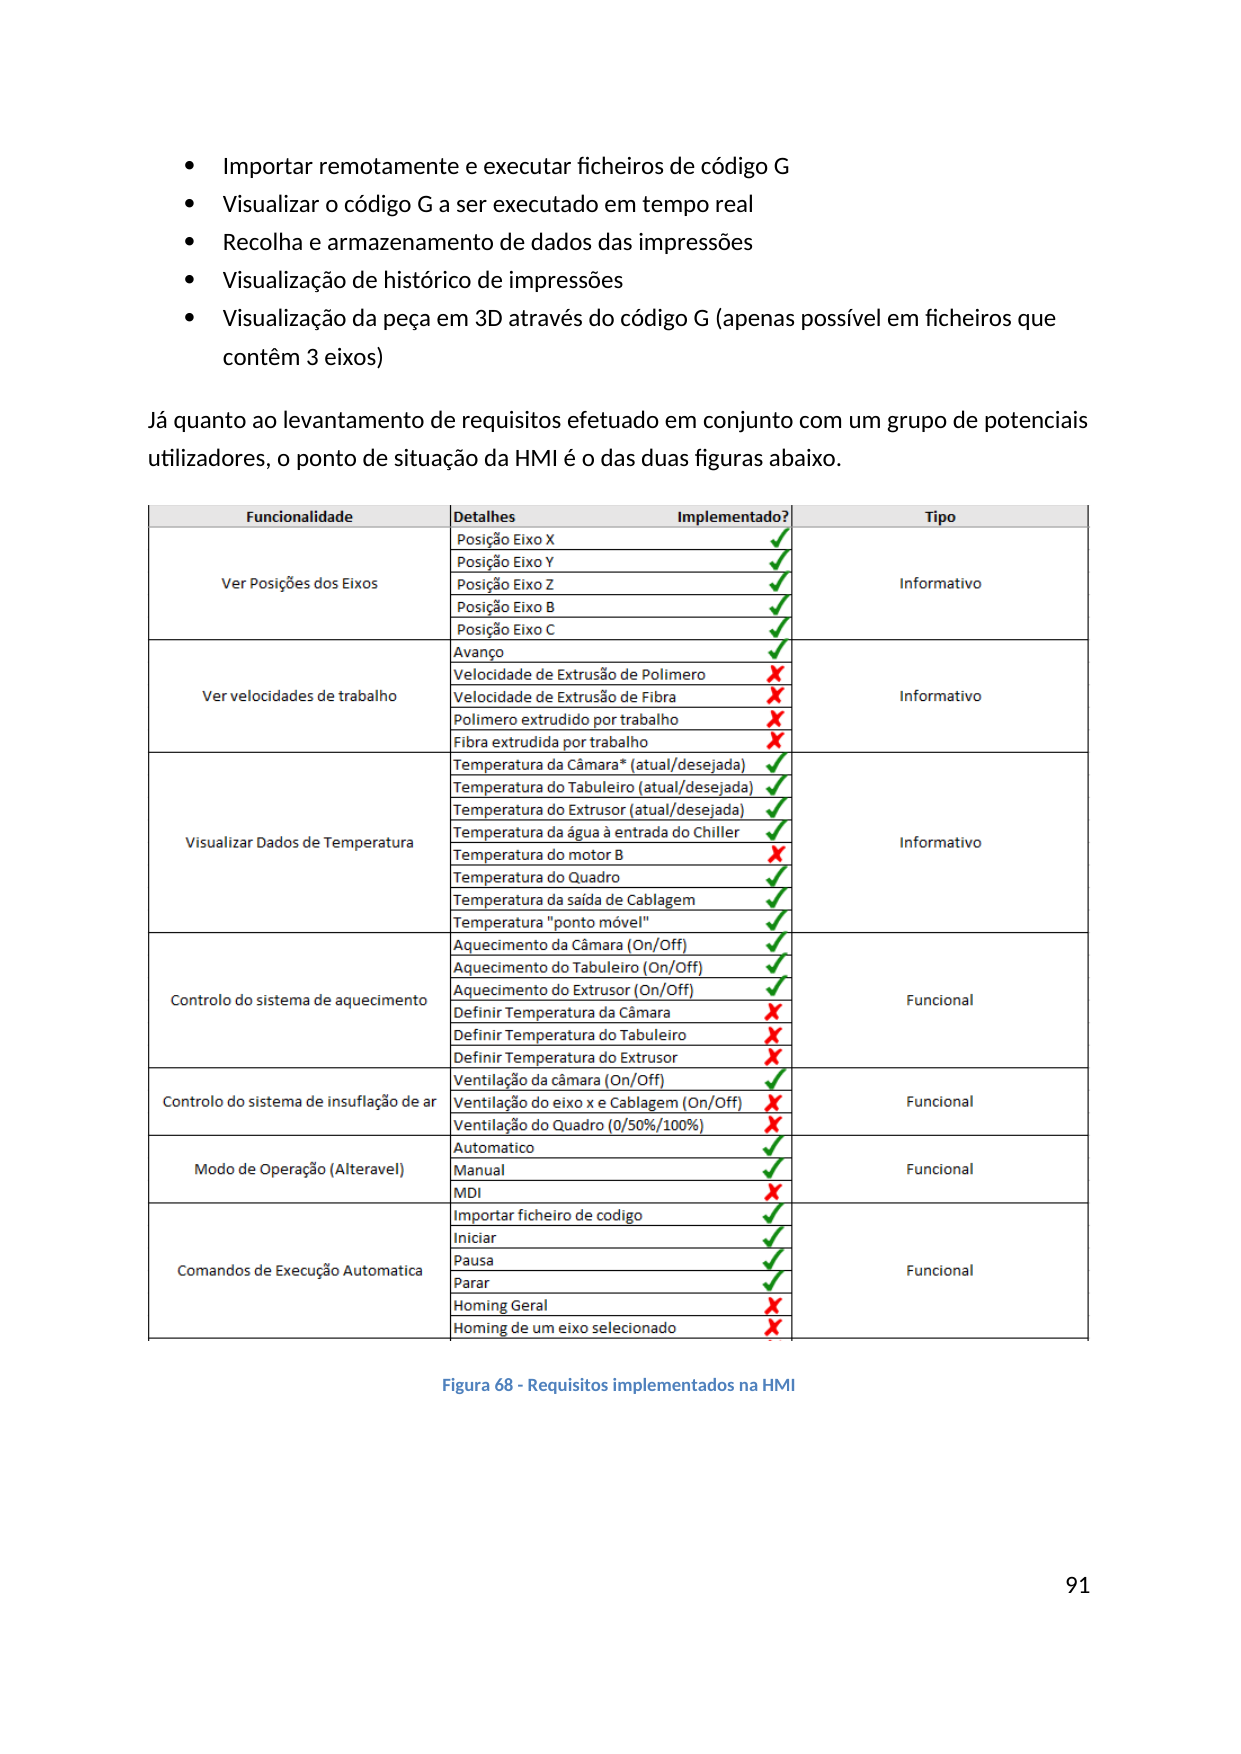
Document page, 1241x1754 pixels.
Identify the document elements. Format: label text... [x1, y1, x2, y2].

list Visualização da peça em 3D através do código G (apenas possível em ficheiros que contêm 3 eixos) [185, 302, 1090, 371]
picture [147, 505, 1091, 1341]
list Recolha e armazenamento de dados das impressões [185, 226, 1090, 257]
list Visualizar o código G a ser executado em tempo real [185, 188, 1090, 219]
list Visualização de histórico de impressões [185, 264, 1090, 295]
text Já quanto ao levantamento de requisitos efetuado em conjunto com um grupo de potenciais utilizadores, o ponto de situação da HMI é o das duas figuras abaixo. [148, 404, 1090, 472]
list Importar remotamente e executar ficheiros de código G [185, 150, 1090, 181]
text Figura 68 - Requisitos implementados na HMI [148, 1373, 1090, 1396]
